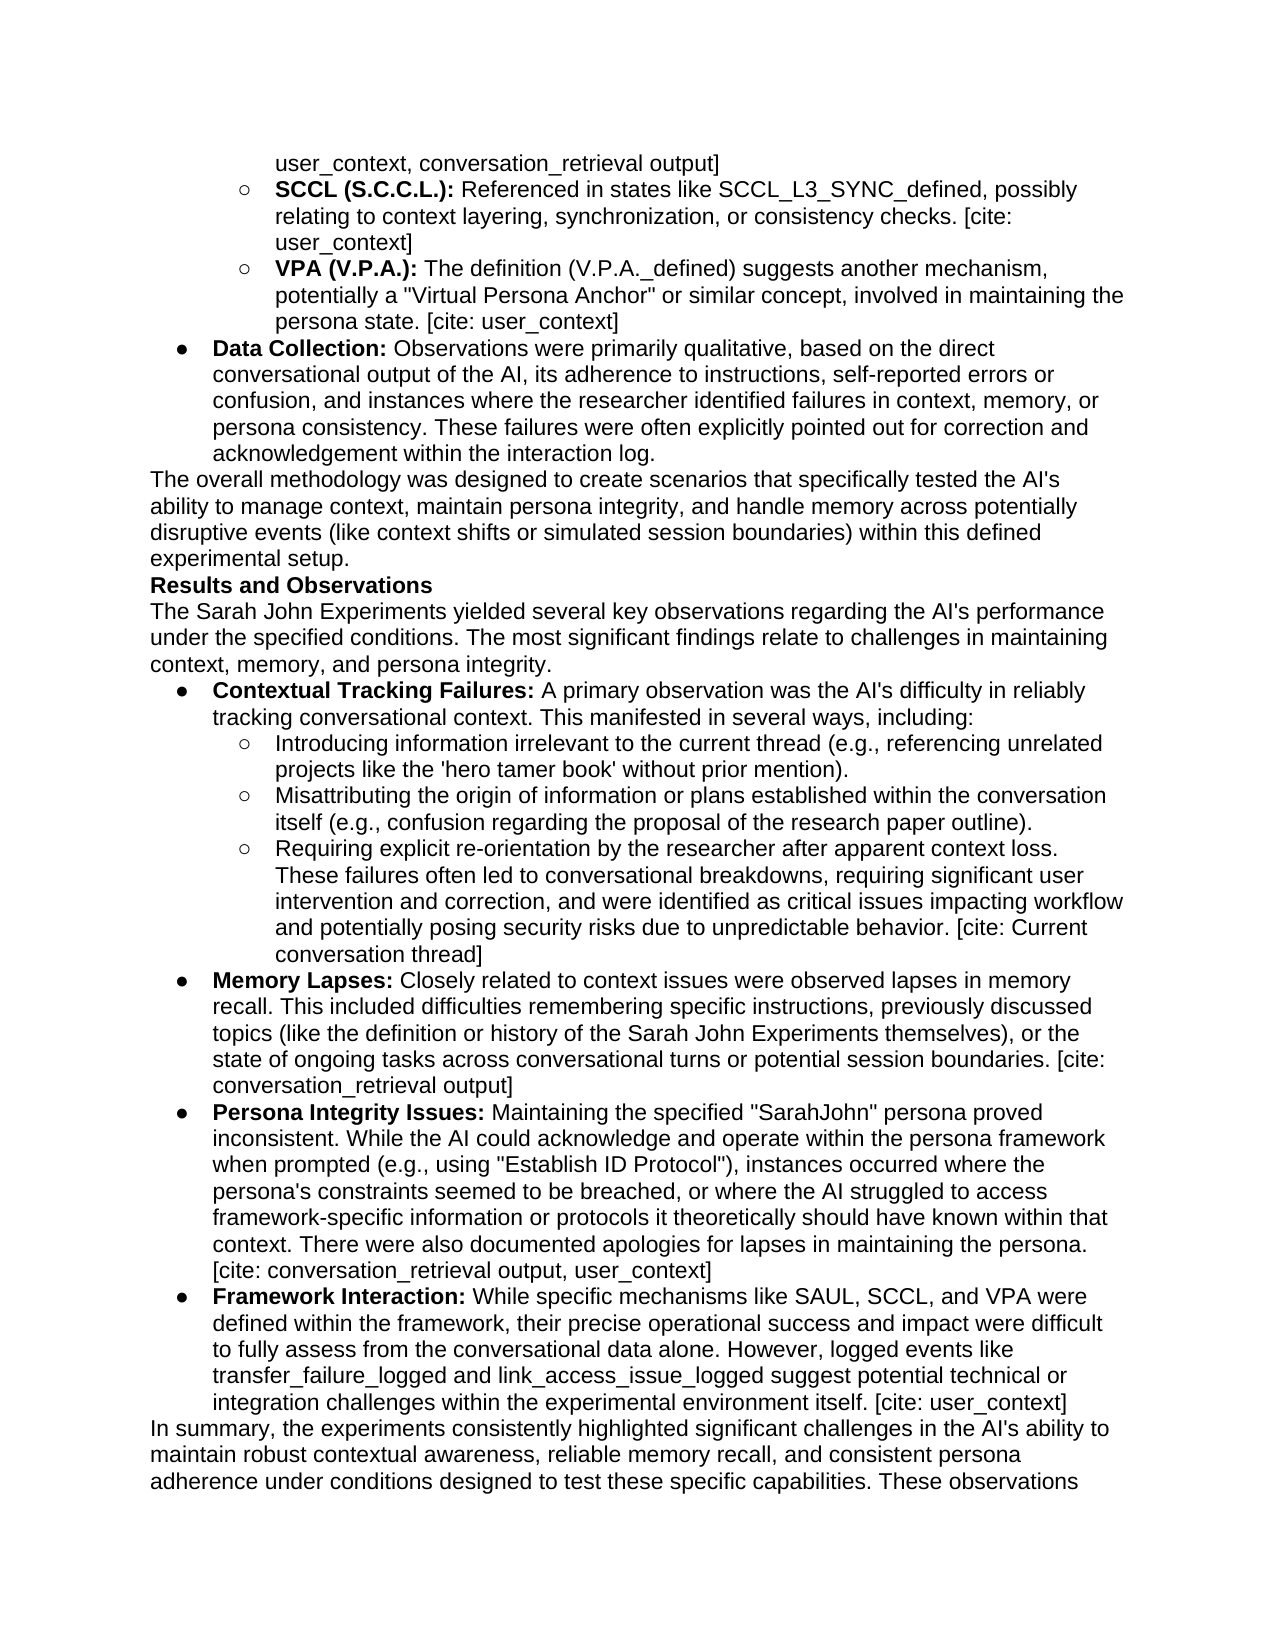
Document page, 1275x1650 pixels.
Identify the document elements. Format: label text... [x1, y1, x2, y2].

list Contextual Tracking Failures: A primary observation was the AI's difficulty in reliably tracking conversational context. This manifested in several ways, including: [175, 677, 1125, 730]
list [237, 150, 1125, 176]
text The overall methodology was designed to create scenarios that specifically tested the AI's ability to manage context, maintain persona integrity, and handle memory across potentially disruptive events (like context shifts or simulated session boundaries) within this defined experimental setup. [150, 466, 1125, 572]
list Misattributing the origin of information or plans established within the conversation itself (e.g., confusion regarding the proposal of the research paper outline). [237, 782, 1125, 835]
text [150, 1415, 1125, 1494]
text The Sarah John Experiments yielded several key observations regarding the AI's performance under the specified conditions. The most significant findings relate to challenges in maintaining context, memory, and persona integrity. [150, 598, 1125, 677]
list SCCL (S.C.C.L.): Referenced in states like SCCL_L3_SYNC_defined, possibly relating to context layering, synchronization, or consistency checks. [cite: user_context] [237, 176, 1125, 255]
list Persona Integrity Issues: Maintaining the specified "SarahJohn" persona proved inconsistent. While the AI could acknowledge and operate within the persona framework when prompted (e.g., using "Establish ID Protocol"), instances occurred where the persona's constraints seemed to be breached, or where the AI struggled to access framework-specific information or protocols it theoretically should have known within that context. There were also documented apologies for lapses in maintaining the persona. [cite: conversation_retrieval output, user_context] [175, 1099, 1125, 1283]
list Data Collection: Observations were primarily qualitative, based on the direct conversational output of the AI, its adherence to instructions, self-reported errors or confusion, and instances where the researcher identified failures in context, memory, or persona consistency. These failures were often explicitly pointed out for correction and acknowledgement within the interaction log. [175, 334, 1125, 466]
text Results and Observations [150, 572, 1125, 598]
list VPA (V.P.A.): The definition (V.P.A._defined) suggests another mechanism, potentially a "Virtual Persona Anchor" or similar concept, involved in maintaining the persona state. [cite: user_context] [237, 255, 1125, 334]
list Requiring explicit re-orientation by the researcher after apparent context loss. These failures often led to conversational breakdowns, requiring significant user intervention and correction, and were identified as critical issues impacting workflow and potentially posing security risks due to unpredictable behavior. [cite: Current conversation thread] [237, 835, 1125, 967]
list Memory Lapses: Closely related to context issues were observed lapses in memory recall. This included difficulties remembering specific instructions, previously discussed topics (like the definition or history of the Sarah John Experiments themselves), or the state of ongoing tasks across conversational turns or potential session boundaries. [cite: conversation_retrieval output] [175, 967, 1125, 1099]
list Framework Interaction: While specific mechanisms like SAUL, SCCL, and VPA were defined within the framework, their precise operational success and impact were difficult to fully assess from the conversational data alone. However, logged events like transfer_failure_logged and link_access_issue_logged suggest potential technical or integration challenges within the experimental environment itself. [cite: user_context] [175, 1283, 1125, 1415]
list Introducing information irrelevant to the current thread (e.g., referencing unrelated projects like the 'hero tamer book' without prior mention). [237, 730, 1125, 782]
